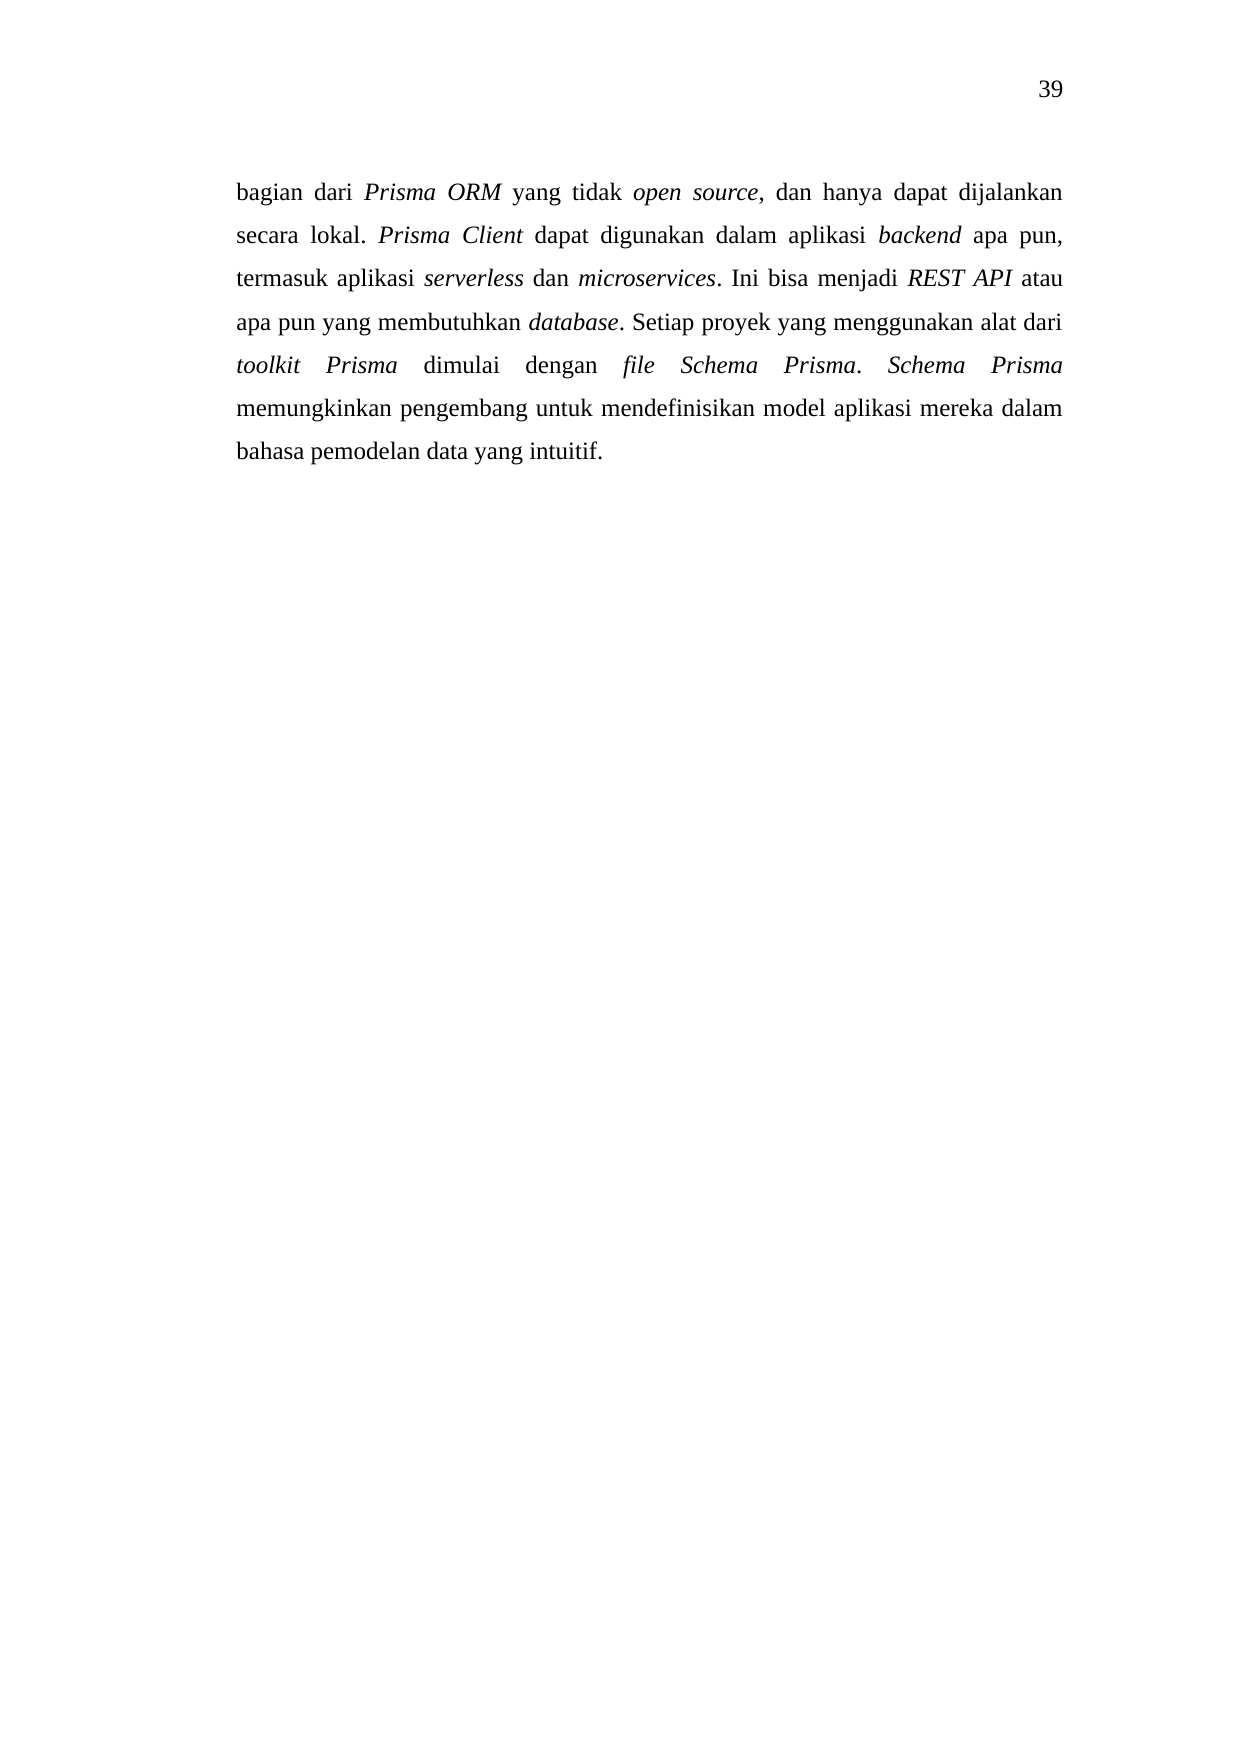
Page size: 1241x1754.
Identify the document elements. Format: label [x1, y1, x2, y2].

text [236, 177, 1063, 465]
